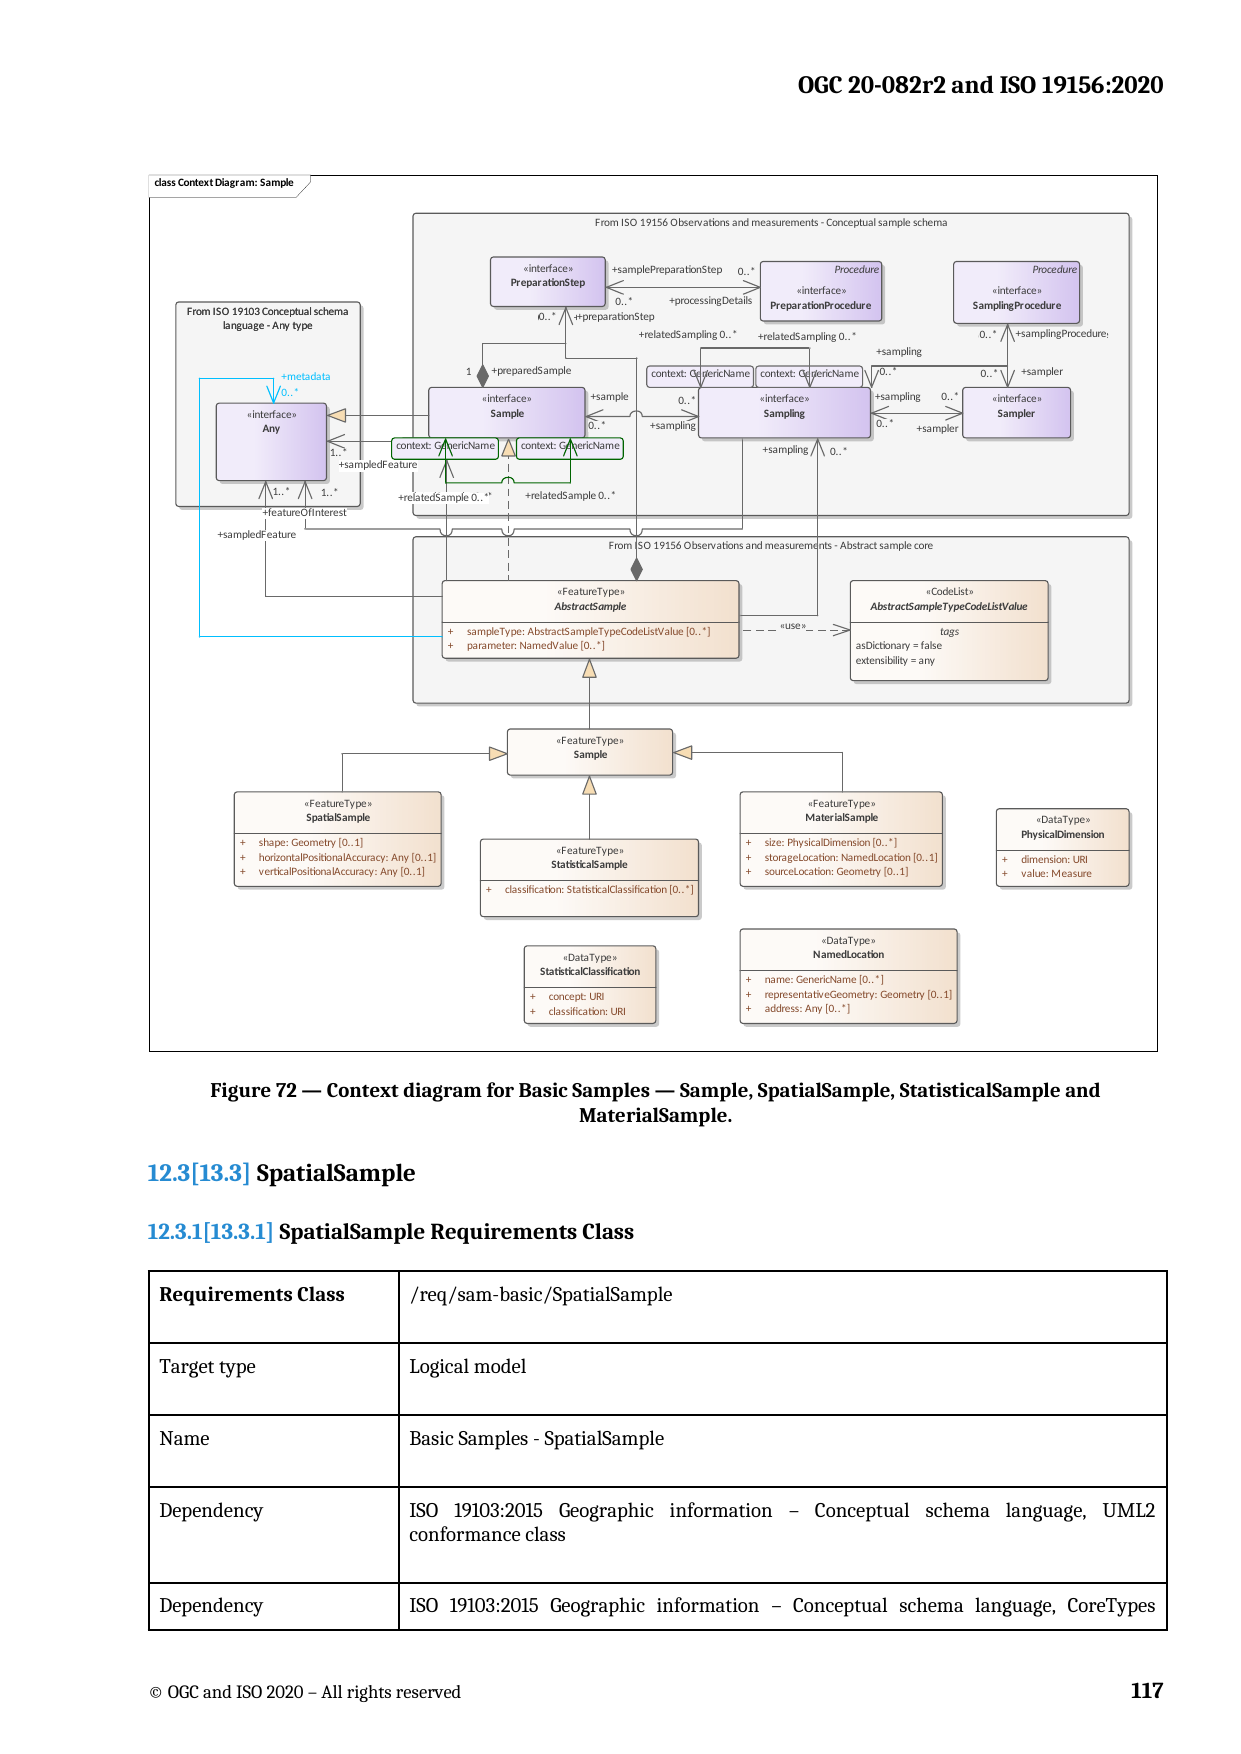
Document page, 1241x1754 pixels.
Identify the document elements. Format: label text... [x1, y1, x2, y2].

subtitle SpatialSample [148, 1159, 1163, 1188]
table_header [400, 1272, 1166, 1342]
text Figure — Context diagram for Basic Samples — Sample, SpatialSample, StatisticalSample and MaterialSample. [148, 1078, 1163, 1128]
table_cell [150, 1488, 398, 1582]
picture [302, 373, 309, 380]
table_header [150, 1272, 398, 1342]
subtitle SpatialSample Requirements Class [148, 1219, 1163, 1245]
picture [322, 373, 330, 380]
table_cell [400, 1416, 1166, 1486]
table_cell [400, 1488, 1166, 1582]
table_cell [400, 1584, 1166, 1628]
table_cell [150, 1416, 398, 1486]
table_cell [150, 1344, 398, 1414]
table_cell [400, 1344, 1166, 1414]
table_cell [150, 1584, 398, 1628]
